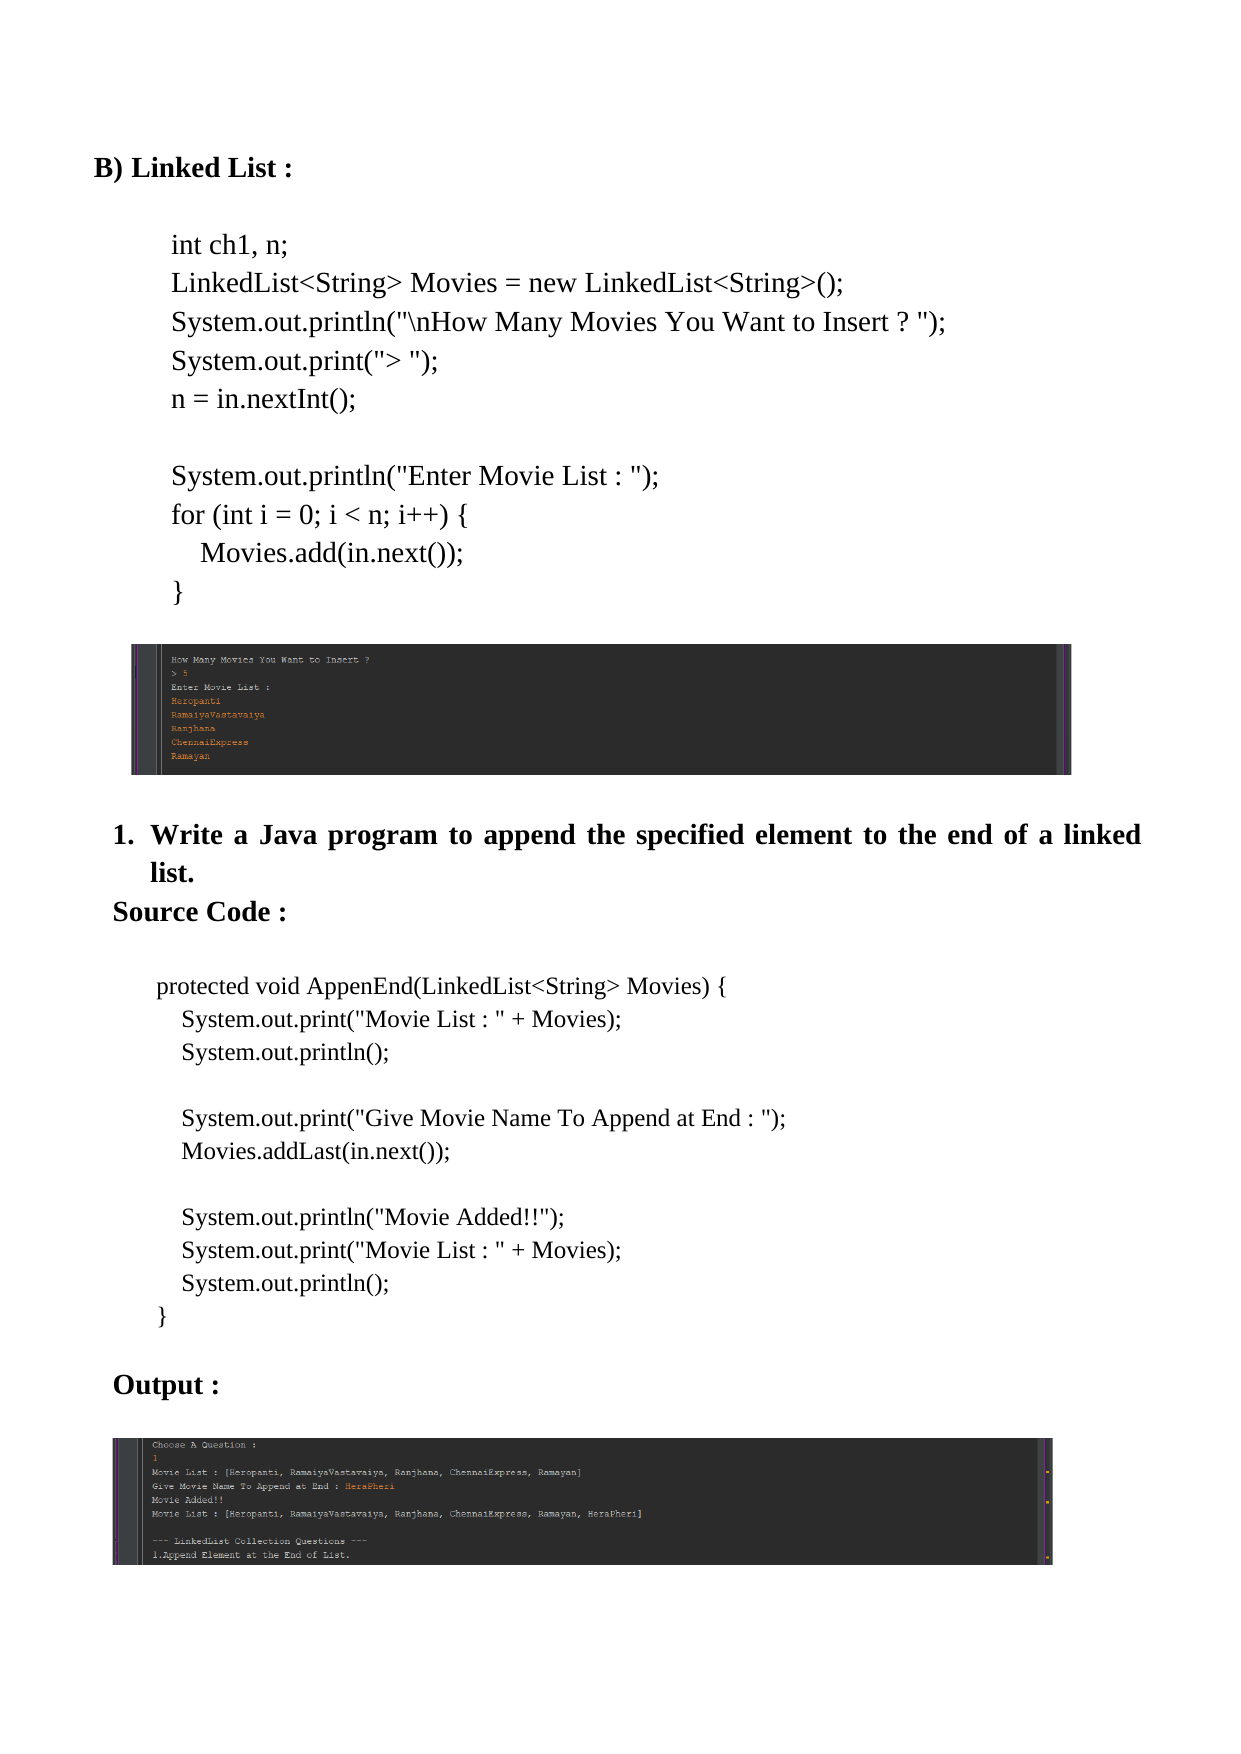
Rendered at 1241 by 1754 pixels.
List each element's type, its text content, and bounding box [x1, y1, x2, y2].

list Movies.add(in.next()); [112, 535, 1144, 569]
list int ch1, n; [112, 227, 1144, 261]
list } [112, 574, 1144, 607]
list System.out.print("> "); [112, 343, 1144, 376]
list Source Code : [112, 894, 1144, 928]
list n = in.nextInt(); [112, 381, 1144, 415]
list Linked List : [94, 150, 1144, 183]
list System.out.print("Movie List : " + Movies); [131, 1235, 1144, 1264]
list for (int i = 0; i < n; i++) { [112, 497, 1144, 530]
picture [112, 1438, 1053, 1565]
list System.out.print("Movie List : " + Movies); [131, 1004, 1144, 1033]
list System.out.println("\nHow Many Movies You Want to Insert ? "); [112, 304, 1144, 338]
list System.out.println("Enter Movie List : "); [112, 458, 1144, 492]
list Movies.addLast(in.next()); [131, 1136, 1144, 1165]
list } [131, 1301, 1144, 1330]
list Output : [112, 1367, 1144, 1401]
list Write a Java program to append the specified element to the end of a linked list. [112, 817, 1144, 889]
picture [131, 644, 1072, 775]
list LinkedList<String> Movies = new LinkedList<String>(); [112, 266, 1144, 299]
list System.out.println(); [131, 1268, 1144, 1297]
list protected void AppenEnd(LinkedList<String> Movies) { [131, 971, 1144, 1000]
list System.out.println(); [131, 1037, 1144, 1066]
list System.out.print("Give Movie Name To Append at End : "); [131, 1103, 1144, 1132]
list System.out.println("Movie Added!!"); [131, 1202, 1144, 1231]
